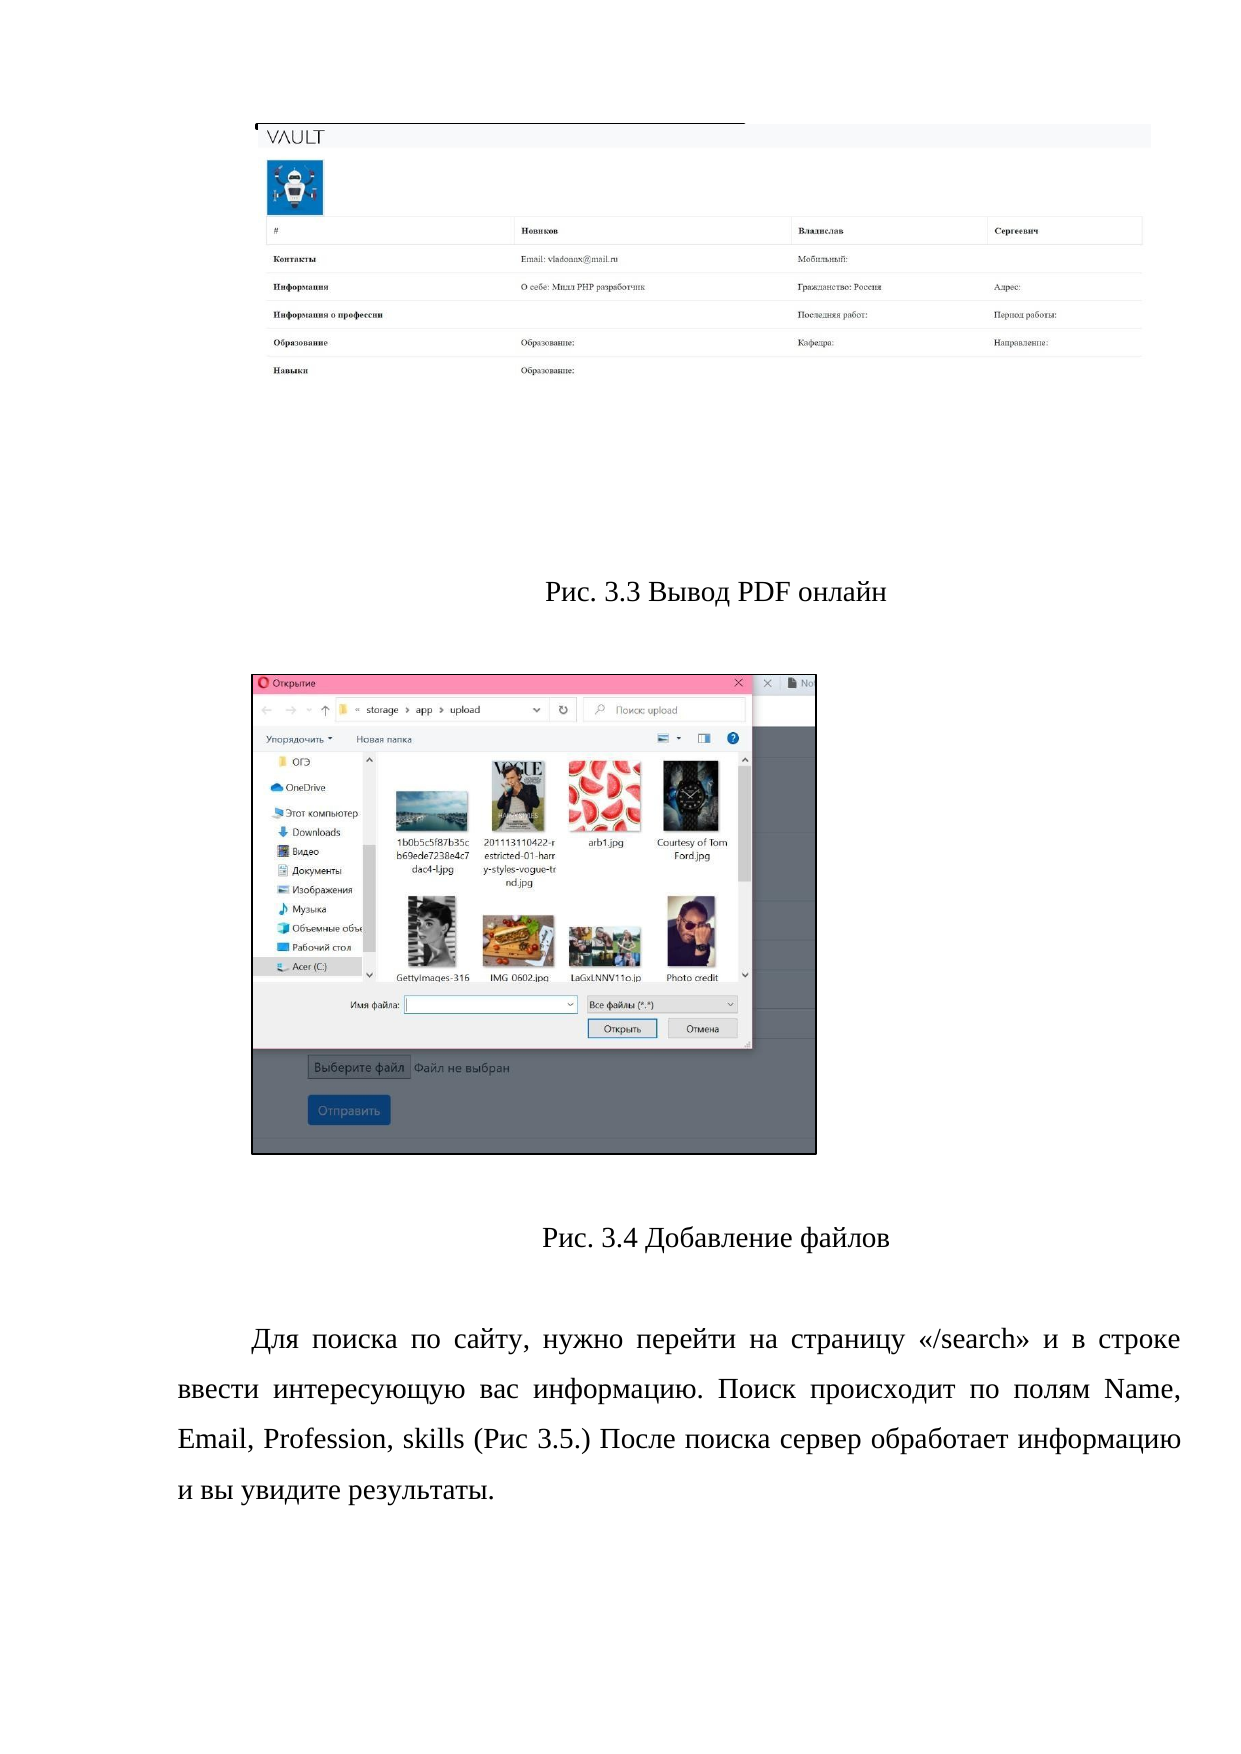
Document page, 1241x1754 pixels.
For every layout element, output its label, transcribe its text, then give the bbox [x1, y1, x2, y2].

text Для поиска по сайту, нужно перейти на страницу «/search» и в строке ввести интересующую вас информацию. Поиск происходит по полям Name, Email, Profession, skills (Рис 3.5.) После поиска сервер обработает информацию и вы увидите результаты. [177, 1321, 1182, 1506]
text Рис. 3.4 Добавление файлов [542, 1220, 1201, 1254]
text Рис. 3.3 Вывод PDF онлайн [545, 574, 1201, 607]
picture [253, 675, 815, 1153]
picture [258, 124, 1151, 552]
